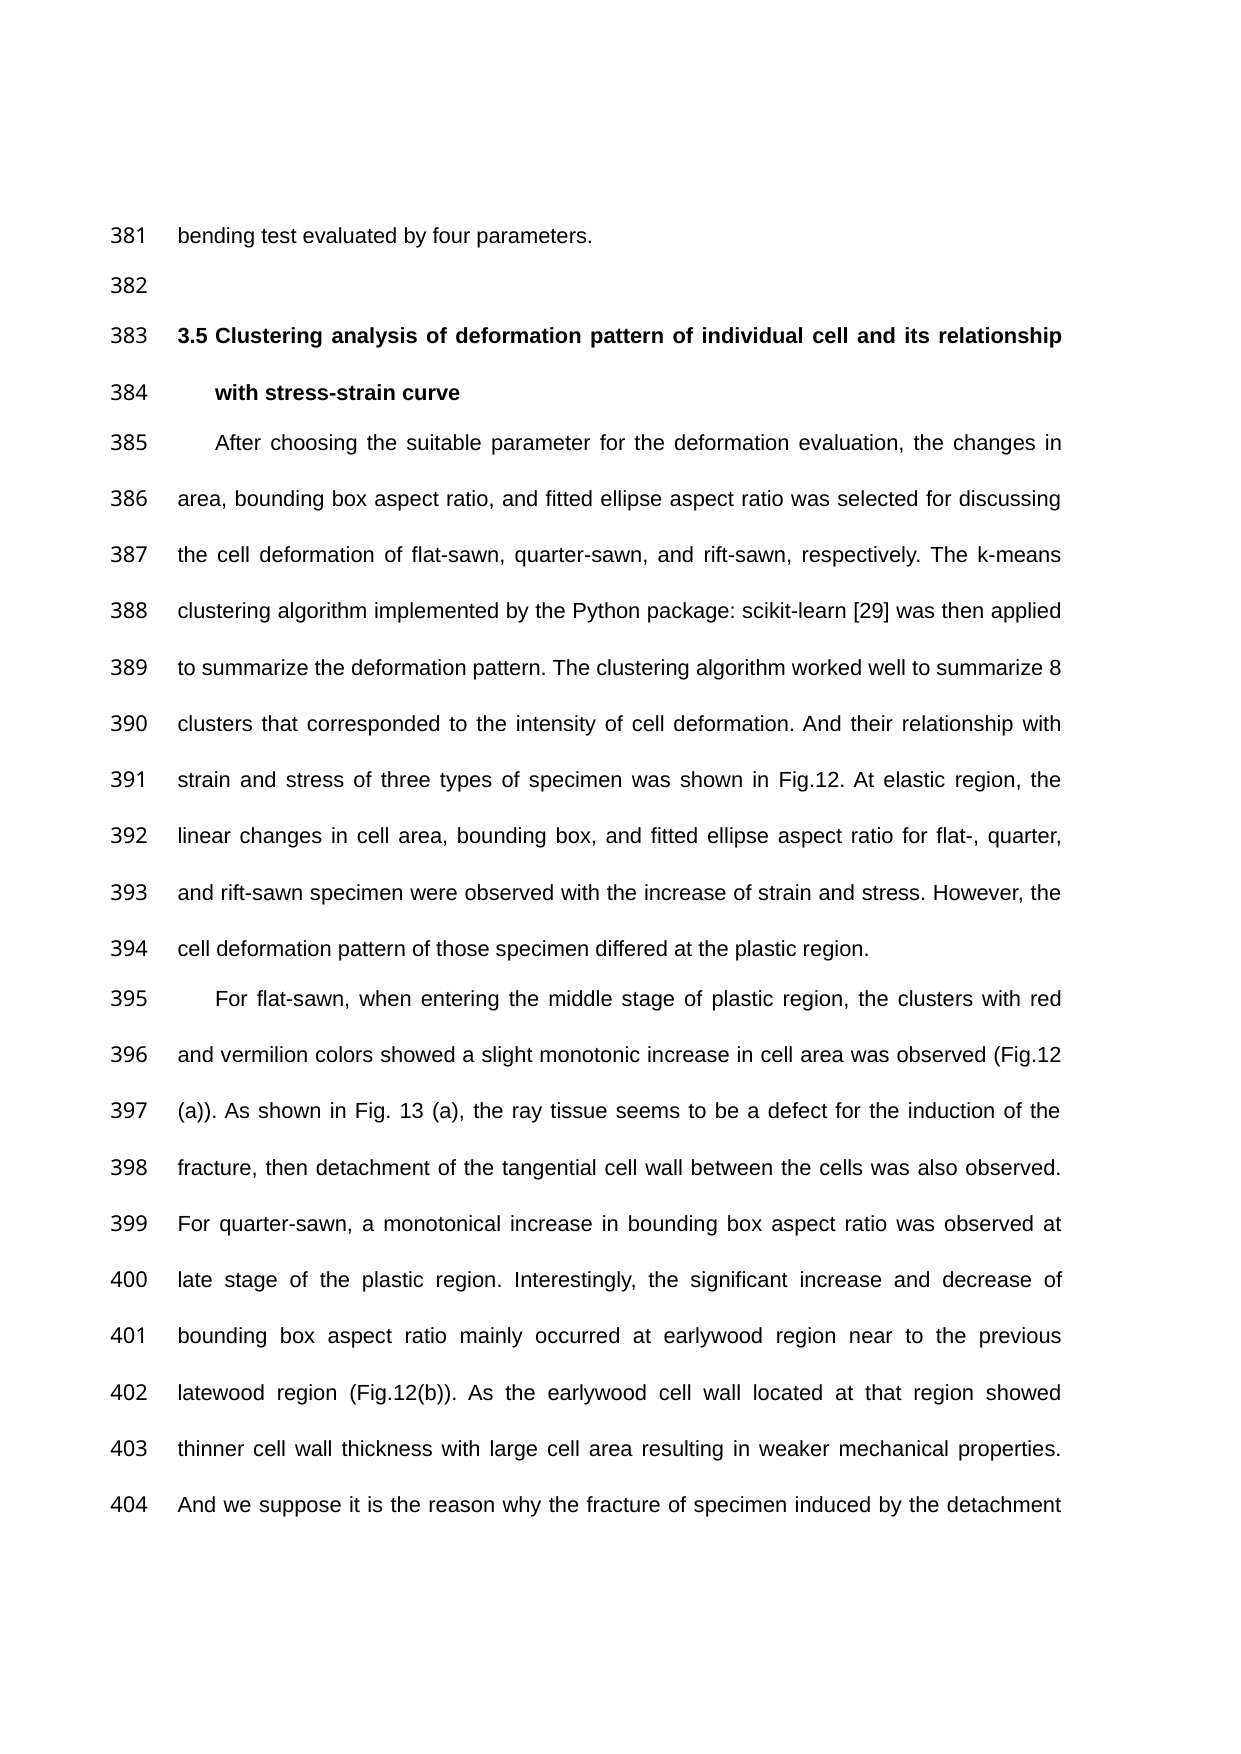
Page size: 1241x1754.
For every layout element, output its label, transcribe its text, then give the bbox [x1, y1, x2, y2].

list Clustering analysis of deformation pattern of individual cell and its relationship with stress-strain curve [177, 317, 1063, 411]
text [177, 217, 1063, 254]
text After choosing the suitable parameter for the deformation evaluation, the changes in area, bounding box aspect ratio, and fitted ellipse aspect ratio was selected for discussing the cell deformation of flat-sawn, quarter-sawn, and rift-sawn, respectively. The k-means clustering algorithm implemented by the Python package: scikit-learn [29] was then applied to summarize the deformation pattern. The clustering algorithm worked well to summarize 8 clusters that corresponded to the intensity of cell deformation. And their relationship with strain and stress of three types of specimen was shown in Fig.12. At elastic region, the linear changes in cell area, bounding box, and fitted ellipse aspect ratio for flat-, quarter, and rift-sawn specimen were observed with the increase of strain and stress. However, the cell deformation pattern of those specimen differed at the plastic region. [177, 423, 1063, 967]
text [177, 980, 1063, 1523]
